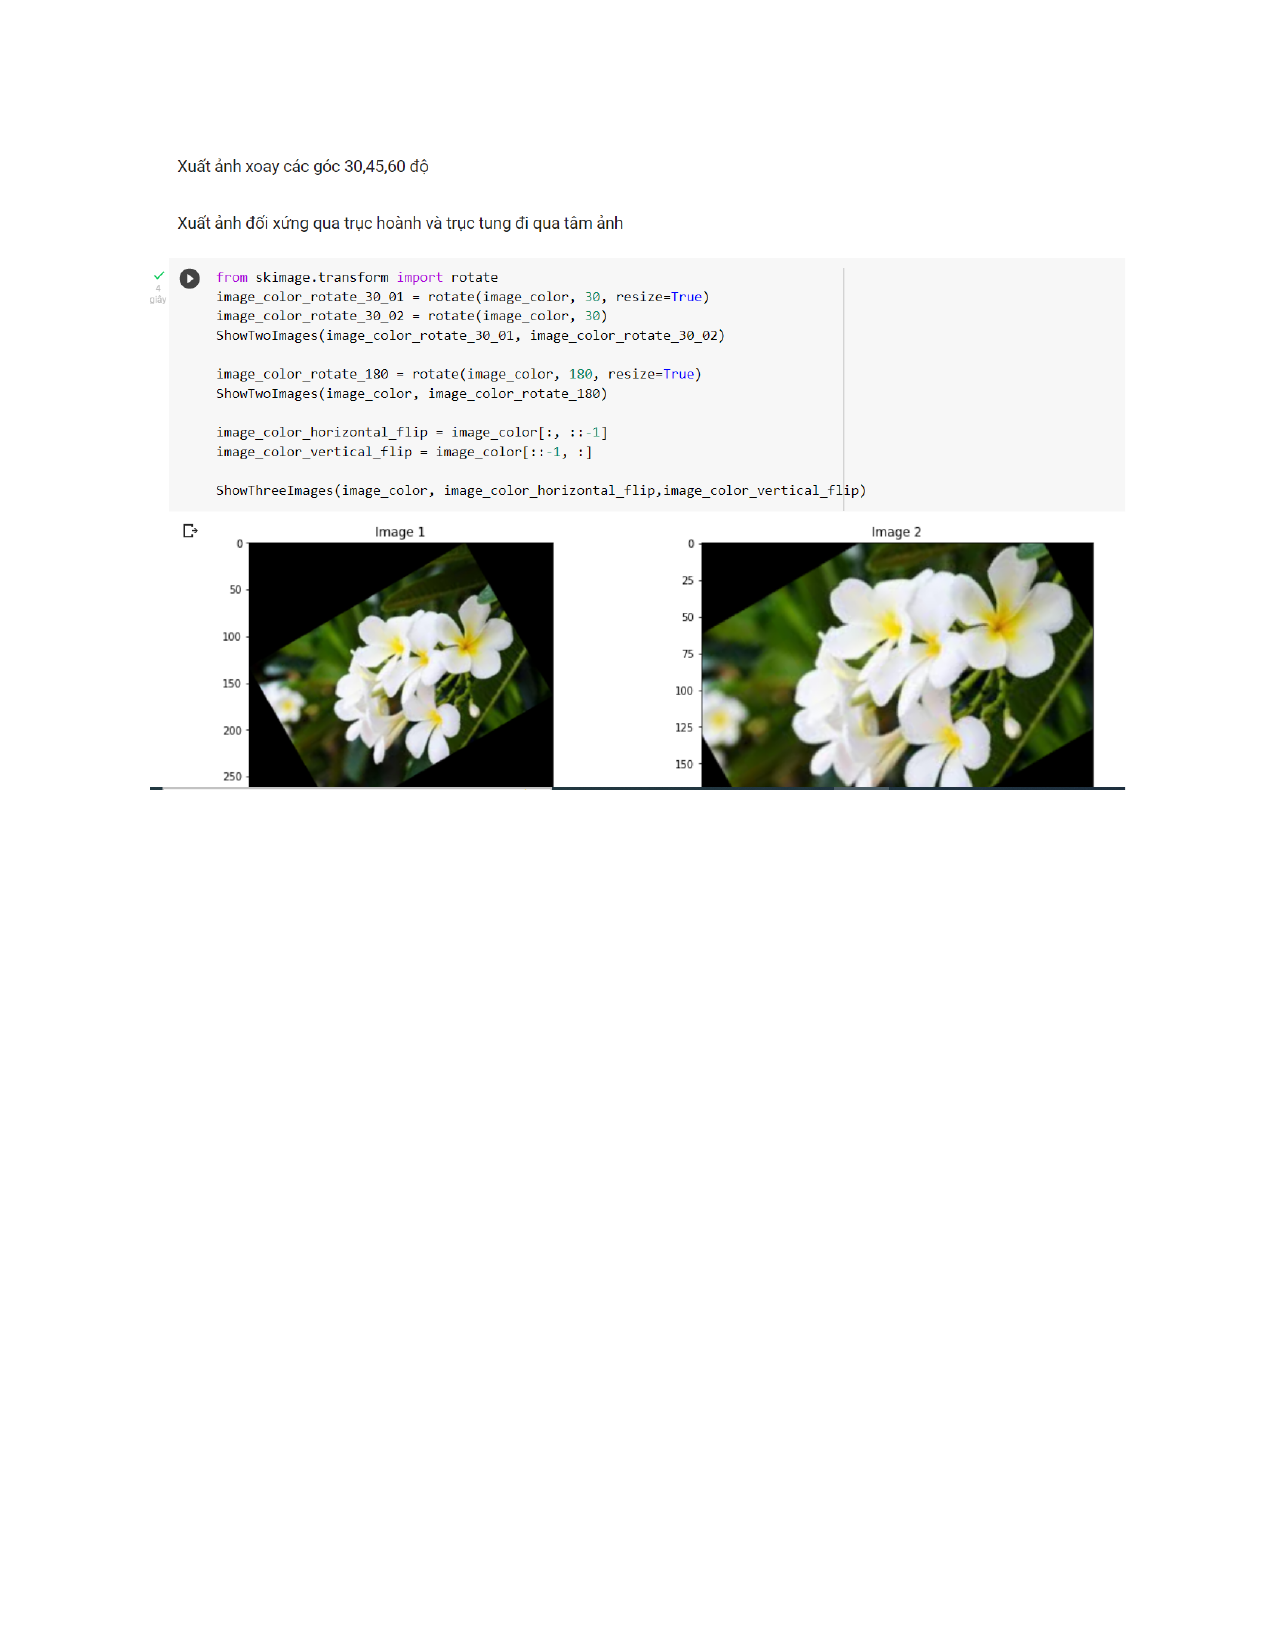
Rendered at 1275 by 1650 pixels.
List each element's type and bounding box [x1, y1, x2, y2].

picture [150, 150, 1125, 790]
